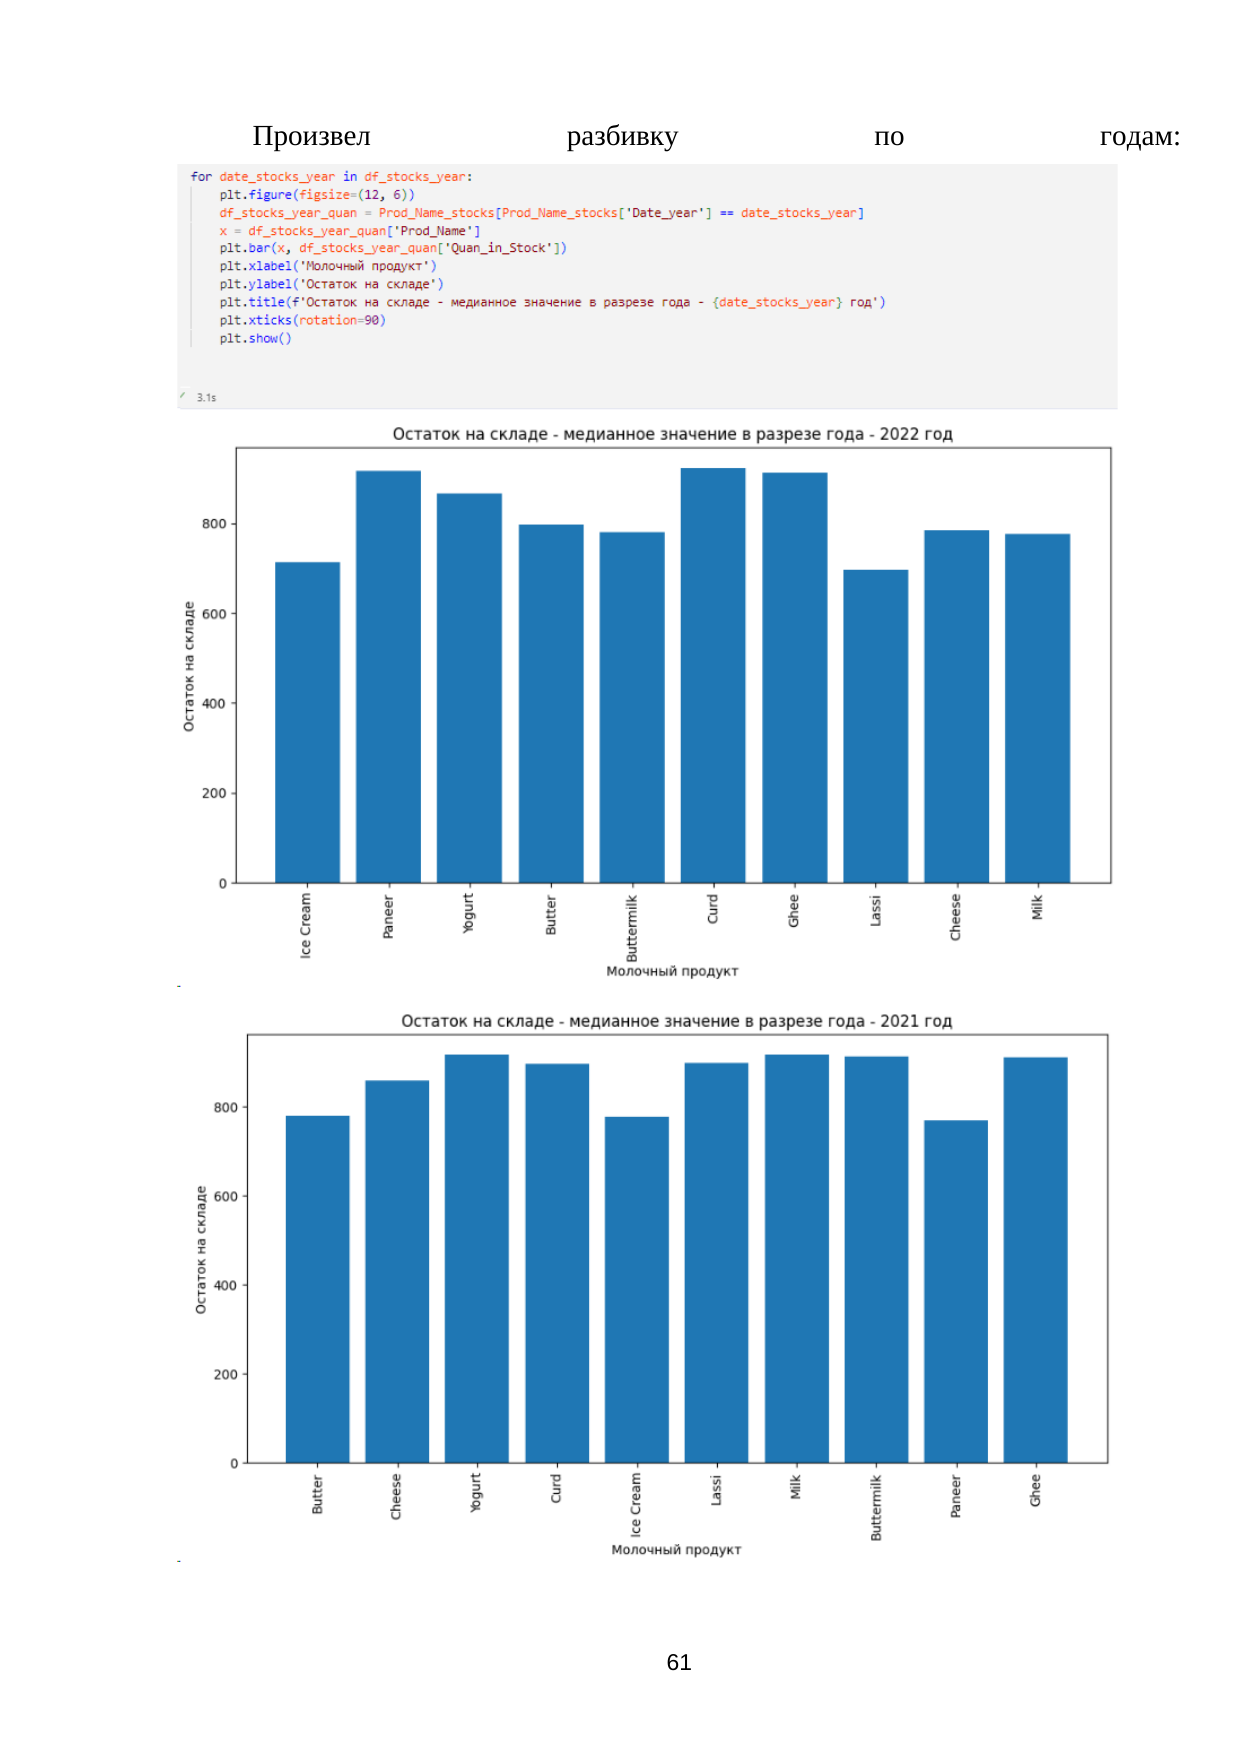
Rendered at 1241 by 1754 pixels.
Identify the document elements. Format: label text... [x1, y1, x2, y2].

picture [177, 1000, 1118, 1562]
picture [177, 164, 1118, 987]
